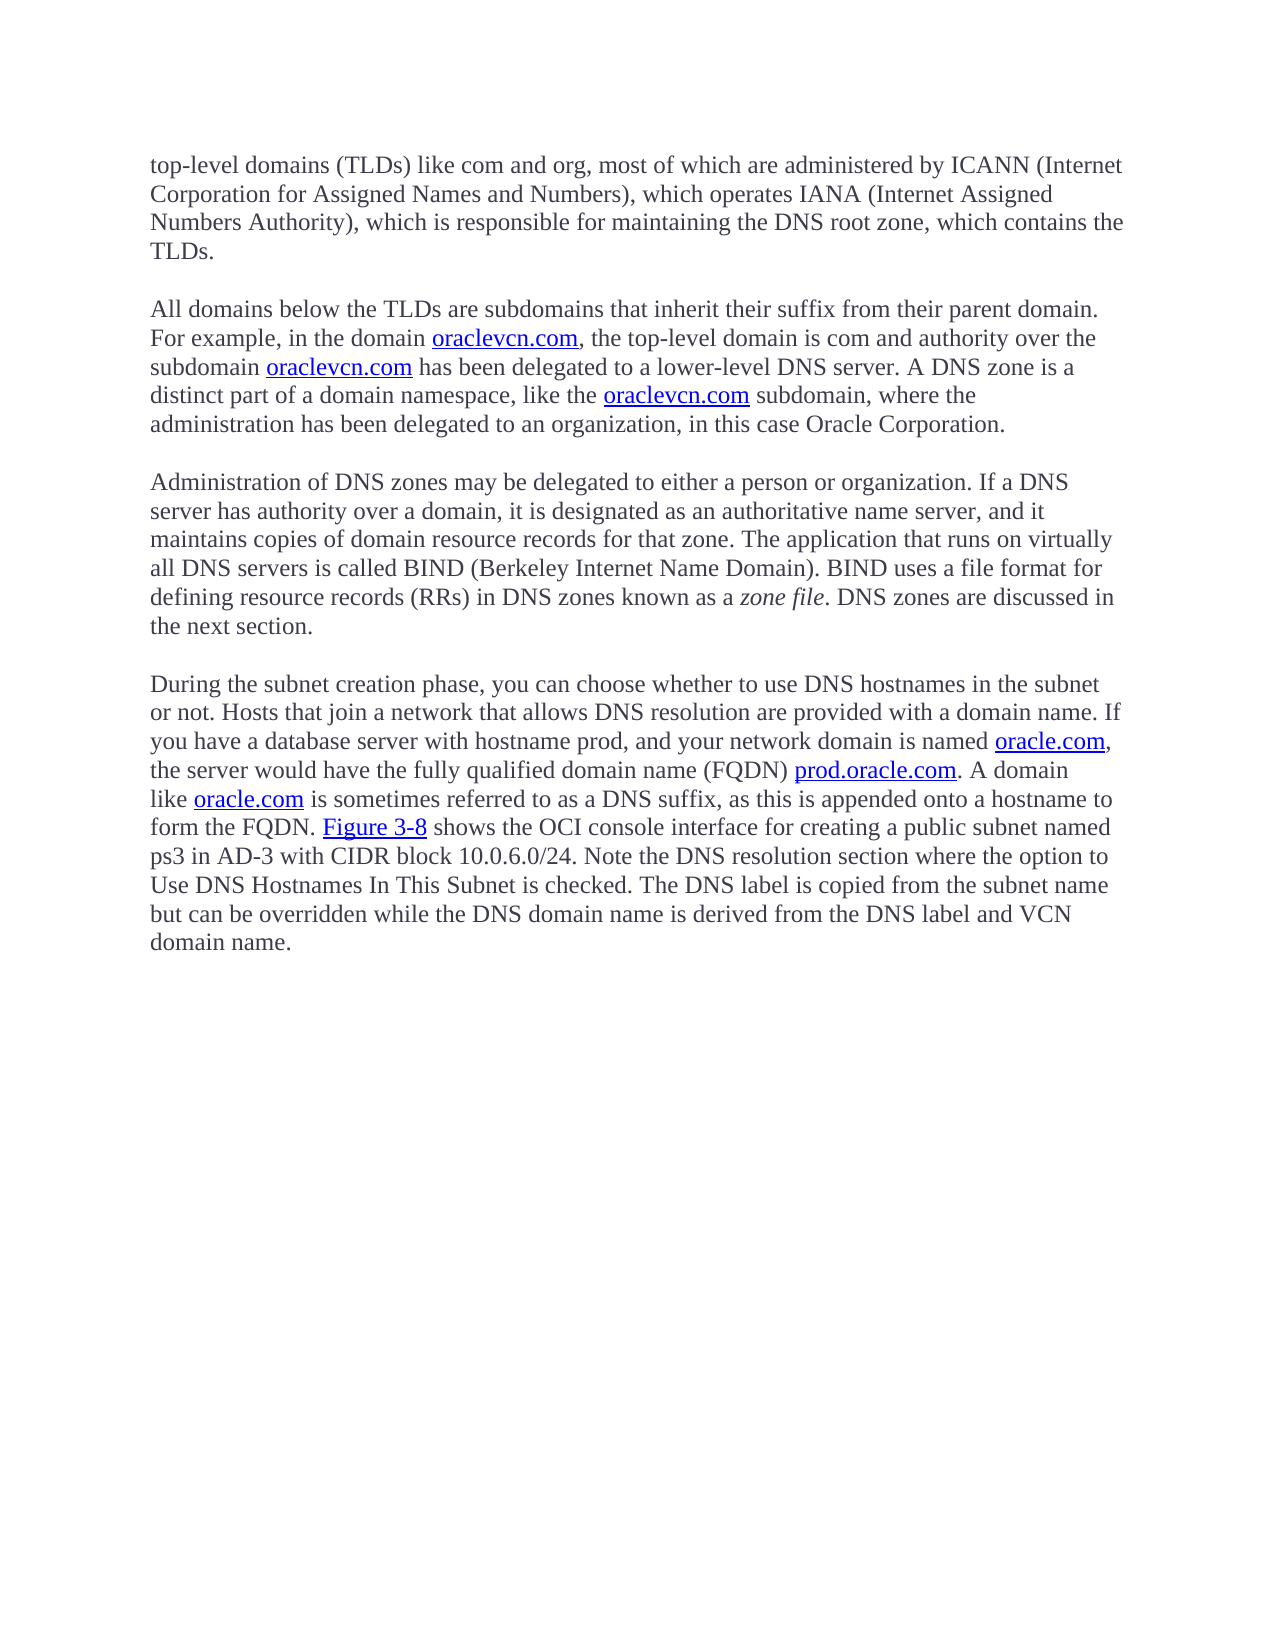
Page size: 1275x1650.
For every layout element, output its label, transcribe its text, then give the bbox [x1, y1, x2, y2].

text During the subnet creation phase, you can choose whether to use DNS hostnames in the subnet or not. Hosts that join a network that allows DNS resolution are provided with a domain name. If you have a database server with hostname prod, and your network domain is named oracle.com, the server would have the fully qualified domain name (FQDN) prod.oracle.com. A domain like oracle.com is sometimes referred to as a DNS suffix, as this is appended onto a hostname to form the FQDN. Figure 3-8 shows the OCI console interface for creating a public subnet named ps3 in AD-3 with CIDR block 10.0.6.0/24. Note the DNS resolution section where the option to Use DNS Hostnames In This Subnet is checked. The DNS label is copied from the subnet name but can be overridden while the DNS domain name is derived from the DNS label and VCN domain name. [150, 669, 1125, 956]
text All domains below the TLDs are subdomains that inherit their suffix from their parent domain. For example, in the domain oraclevcn.com, the top-level domain is com and authority over the subdomain oraclevcn.com has been delegated to a lower-level DNS server. A DNS zone is a distinct part of a domain namespace, like the oraclevcn.com subdomain, where the administration has been delegated to an organization, in this case Oracle Corporation. [150, 294, 1125, 438]
text Administration of DNS zones may be delegated to either a person or organization. If a DNS server has authority over a domain, it is designated as an authoritative name server, and it maintains copies of domain resource records for that zone. The application that runs on virtually all DNS servers is called BIND (Berkeley Internet Name Domain). BIND uses a file format for defining resource records (RRs) in DNS zones known as a zone file. DNS zones are discussed in the next section. [150, 467, 1125, 639]
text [150, 150, 1125, 265]
